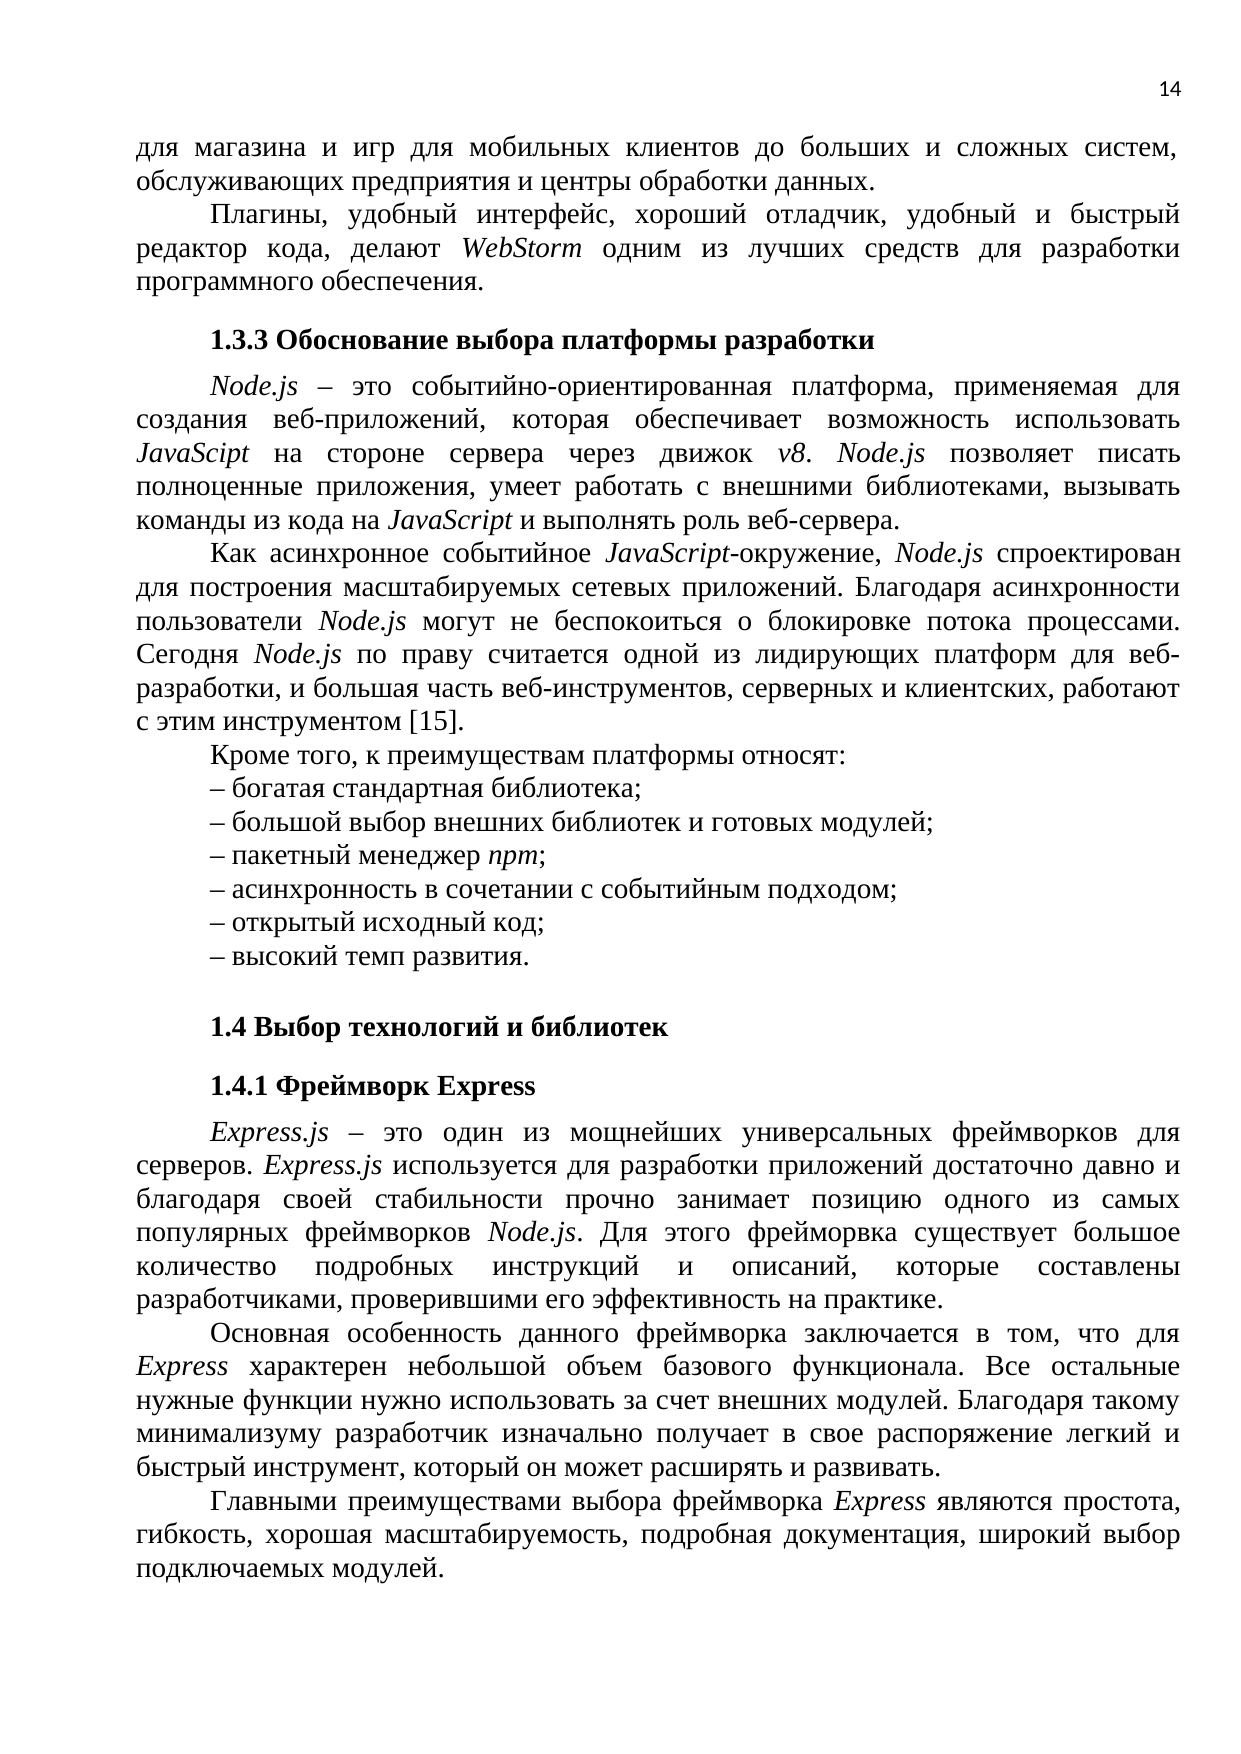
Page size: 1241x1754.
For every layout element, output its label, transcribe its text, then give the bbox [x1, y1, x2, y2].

subtitle 1.4.1 Фреймворк Express [210, 1068, 1181, 1101]
text Express.js – это один из мощнейших универсальных фреймворков для серверов. Express.js используется для разработки приложений достаточно давно и благодаря своей стабильности прочно занимает позицию одного из самых популярных фреймворков Node.js. Для этого фрейморвка существует большое количество подробных инструкций и описаний, которые составлены разработчиками, проверившими его эффективность на практике. [136, 1114, 1181, 1315]
list асинхронность в сочетании с событийным подходом; [136, 871, 1181, 904]
text Node.js – это событийно-ориентированная платформа, применяемая для создания веб-приложений, которая обеспечивает возможность использовать JavaScipt на стороне сервера через движок v8. Node.js позволяет писать полноценные приложения, умеет работать с внешними библиотеками, вызывать команды из кода на JavaScript и выполнять роль веб-сервера. [136, 368, 1181, 536]
list открытый исходный код; [136, 904, 1181, 938]
list пакетный менеджер npm; [136, 837, 1181, 871]
subtitle 1.4 Выбор технологий и библиотек [210, 1009, 1181, 1043]
list богатая стандартная библиотека; [136, 770, 1181, 804]
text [136, 130, 1179, 196]
text Плагины, удобный интерфейс, хороший отладчик, удобный и быстрый редактор кода, делают WebStorm одним из лучших средств для разработки программного обеспечения. [136, 196, 1181, 297]
text Как асинхронное событийное JavaScript-окружение, Node.js спроектирован для построения масштабируемых сетевых приложений. Благодаря асинхронности пользователи Node.js могут не беспокоиться о блокировке потока процессами. Сегодня Node.js по праву считается одной из лидирующих платформ для веб-разработки, и большая часть веб-инструментов, серверных и клиентских, работают с этим инструментом [15]. [136, 536, 1181, 737]
list высокий темп развития. [136, 938, 1181, 972]
text Кроме того, к преимуществам платформы относят: [136, 737, 1181, 770]
text Главными преимуществами выбора фреймворка Express являются простота, гибкость, хорошая масштабируемость, подробная документация, широкий выбор подключаемых модулей. [136, 1483, 1181, 1583]
text Основная особенность данного фреймворка заключается в том, что для Express характерен небольшой объем базового функционала. Все остальные нужные функции нужно использовать за счет внешних модулей. Благодаря такому минимализуму разработчик изначально получает в свое распоряжение легкий и быстрый инструмент, который он может расширять и развивать. [136, 1315, 1181, 1483]
subtitle 1.3.3 Обоснование выбора платформы разработки [210, 322, 1181, 355]
list большой выбор внешних библиотек и готовых модулей; [136, 804, 1181, 837]
